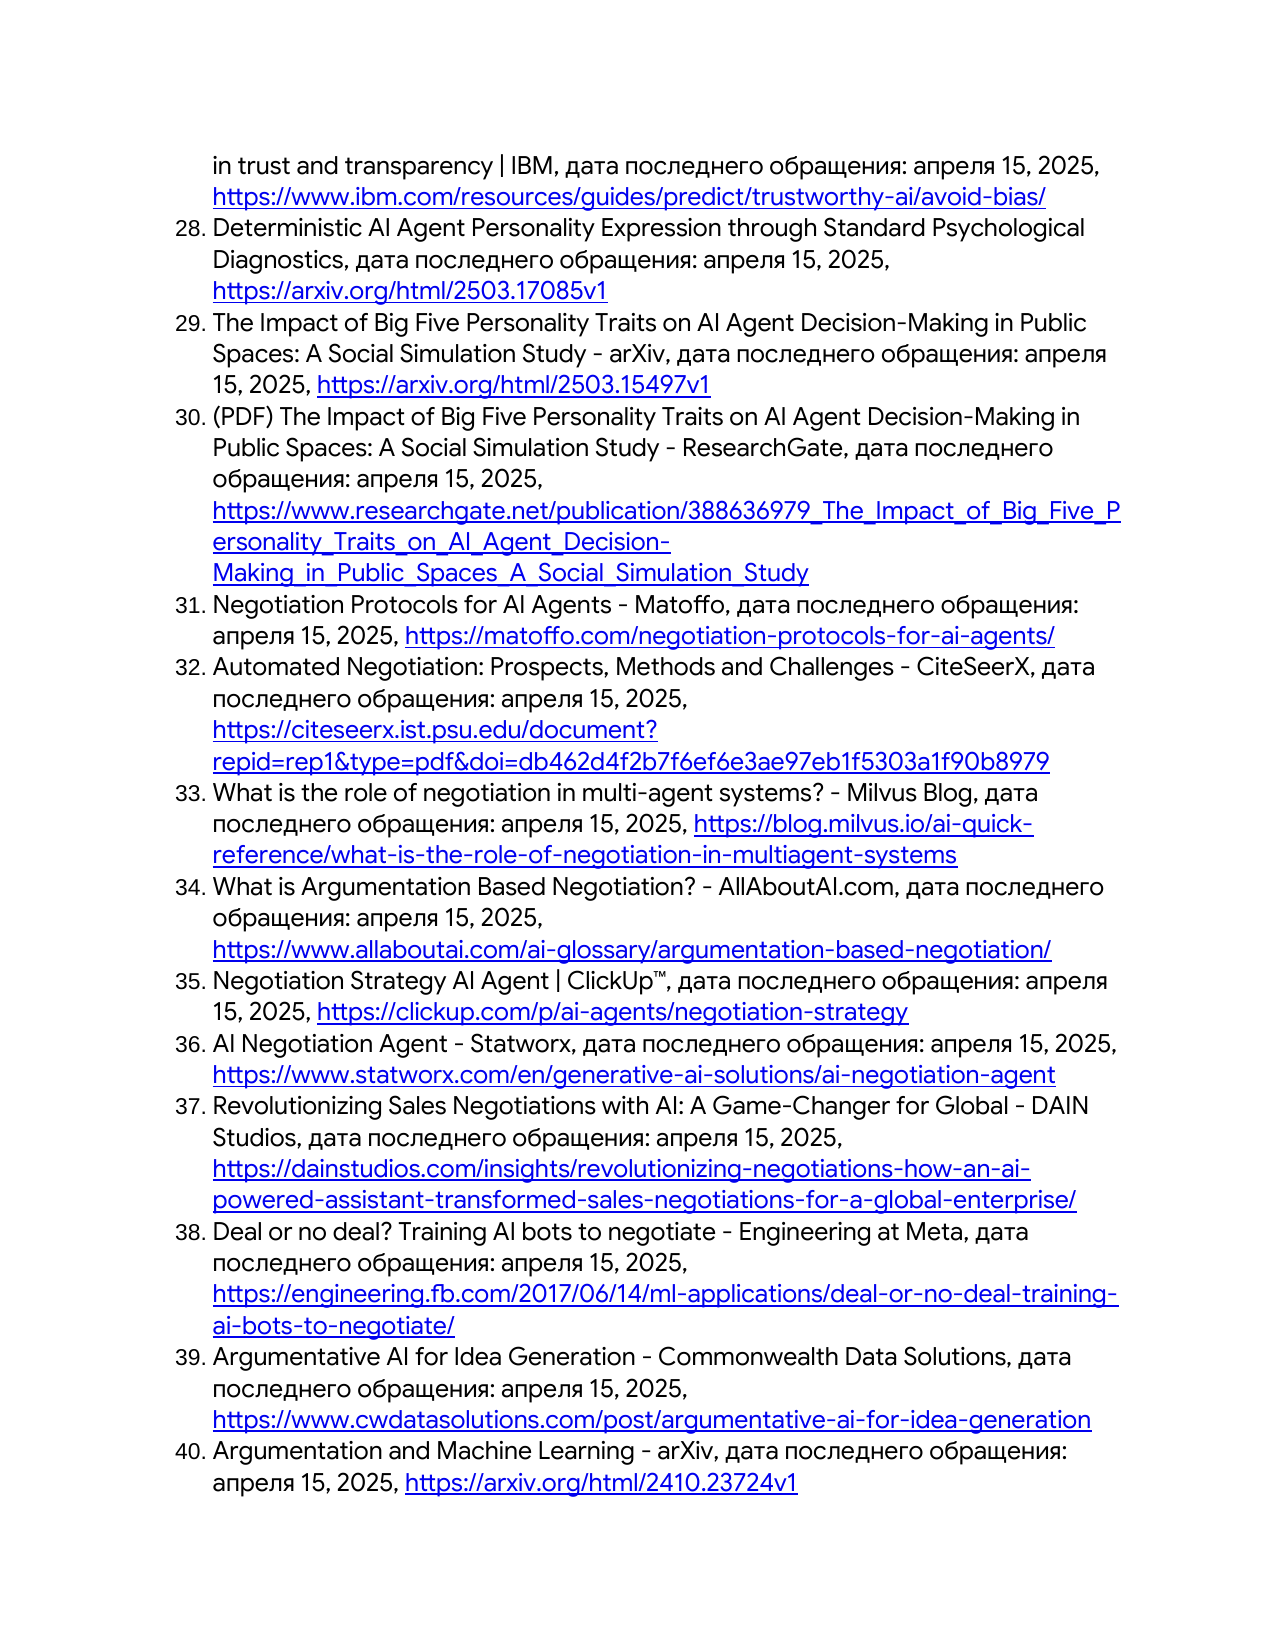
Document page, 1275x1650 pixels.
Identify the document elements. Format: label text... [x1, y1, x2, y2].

list Deal or no deal? Training AI bots to negotiate - Engineering at Meta, дата последнего обращения: апреля 15, 2025, https://engineering.fb.com/2017/06/14/ml-applications/deal-or-no-deal-training-ai-bots-to-negotiate/ [175, 1216, 1125, 1341]
list Argumentation and Machine Learning - arXiv, дата последнего обращения: апреля 15, 2025, https://arxiv.org/html/2410.23724v1 [175, 1436, 1125, 1498]
list What is Argumentation Based Negotiation? - AllAboutAI.com, дата последнего обращения: апреля 15, 2025, https://www.allaboutai.com/ai-glossary/argumentation-based-negotiation/ [175, 871, 1125, 965]
list Negotiation Strategy AI Agent | ClickUp™, дата последнего обращения: апреля 15, 2025, https://clickup.com/p/ai-agents/negotiation-strategy [175, 965, 1125, 1028]
list Revolutionizing Sales Negotiations with AI: A Game-Changer for Global - DAIN Studios, дата последнего обращения: апреля 15, 2025, https://dainstudios.com/insights/revolutionizing-negotiations-how-an-ai-powered-assistant-transformed-sales-negotiations-for-a-global-enterprise/ [175, 1091, 1125, 1216]
list (PDF) The Impact of Big Five Personality Traits on AI Agent Decision-Making in Public Spaces: A Social Simulation Study - ResearchGate, дата последнего обращения: апреля 15, 2025, https://www.researchgate.net/publication/388636979_The_Impact_of_Big_Five_Personality_Traits_on_AI_Agent_Decision-Making_in_Public_Spaces_A_Social_Simulation_Study [175, 401, 1125, 589]
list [175, 150, 1125, 213]
list Argumentative AI for Idea Generation - Commonwealth Data Solutions, дата последнего обращения: апреля 15, 2025, https://www.cwdatasolutions.com/post/argumentative-ai-for-idea-generation [175, 1341, 1125, 1436]
list What is the role of negotiation in multi-agent systems? - Milvus Blog, дата последнего обращения: апреля 15, 2025, https://blog.milvus.io/ai-quick-reference/what-is-the-role-of-negotiation-in-multiagent-systems [175, 777, 1125, 871]
list The Impact of Big Five Personality Traits on AI Agent Decision-Making in Public Spaces: A Social Simulation Study - arXiv, дата последнего обращения: апреля 15, 2025, https://arxiv.org/html/2503.15497v1 [175, 307, 1125, 401]
list Deterministic AI Agent Personality Expression through Standard Psychological Diagnostics, дата последнего обращения: апреля 15, 2025, https://arxiv.org/html/2503.17085v1 [175, 213, 1125, 307]
list Automated Negotiation: Prospects, Methods and Challenges - CiteSeerX, дата последнего обращения: апреля 15, 2025, https://citeseerx.ist.psu.edu/document?repid=rep1&type=pdf&doi=db462d4f2b7f6ef6e3ae97eb1f5303a1f90b8979 [175, 652, 1125, 777]
list Negotiation Protocols for AI Agents - Matoffo, дата последнего обращения: апреля 15, 2025, https://matoffo.com/negotiation-protocols-for-ai-agents/ [175, 589, 1125, 652]
list AI Negotiation Agent - Statworx, дата последнего обращения: апреля 15, 2025, https://www.statworx.com/en/generative-ai-solutions/ai-negotiation-agent [175, 1028, 1125, 1091]
